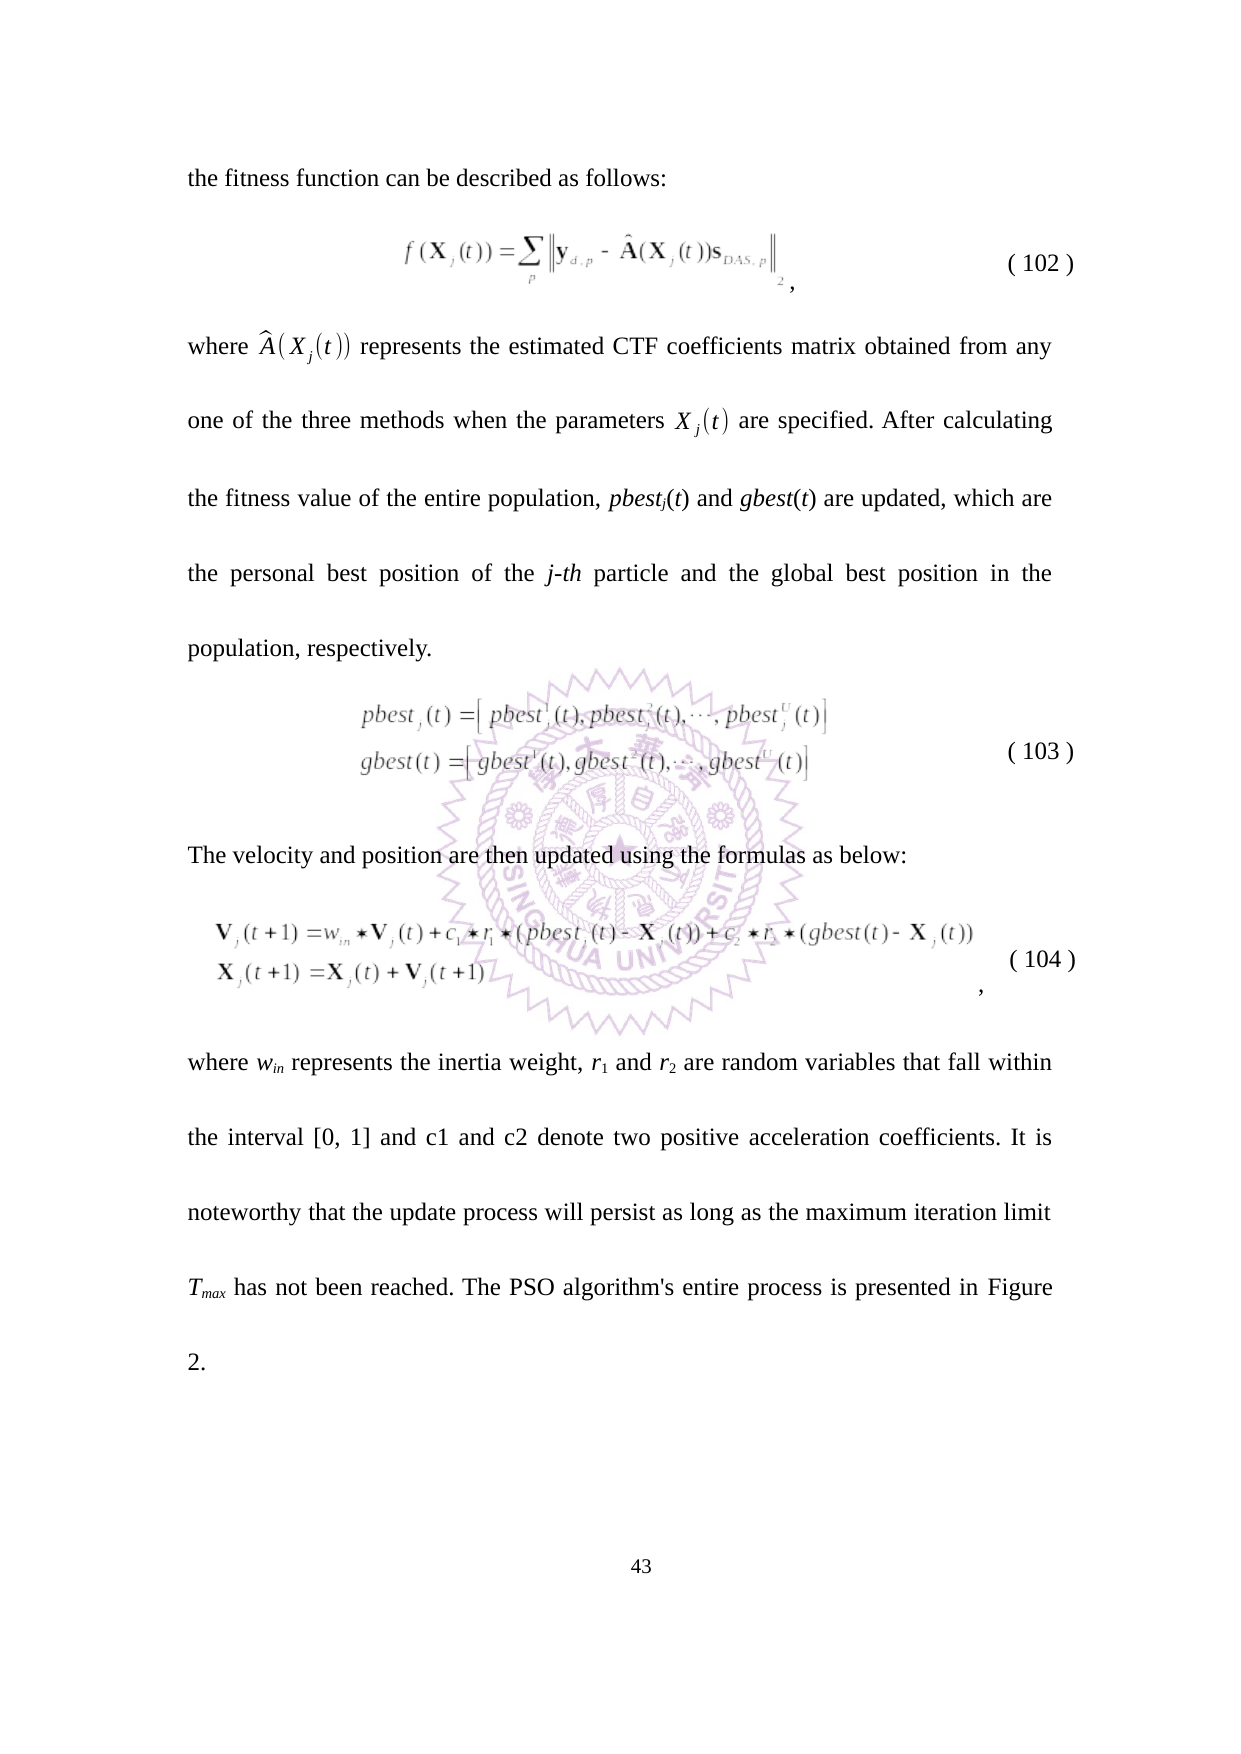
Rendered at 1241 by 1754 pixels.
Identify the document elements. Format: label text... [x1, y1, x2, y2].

text The velocity and position are then updated using the formulas as below: [187, 836, 1053, 873]
picture [423, 873, 817, 902]
text where represents the estimated CTF coefficients matrix obtained from any one of the three methods when the parameters are specified. After calculating the fitness value of the entire population, pbestj(t) and gbest(t) are updated, which are the personal best position of the j-th particle and the global best position in the population, respectively. [187, 328, 1053, 666]
table_header ( 102 ) [994, 225, 1087, 328]
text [187, 158, 1053, 196]
table_header ( 104 ) [998, 902, 1087, 1043]
table_header , [199, 225, 994, 328]
table_header [199, 695, 994, 836]
text where win represents the inertia weight, r1 and r2 are random variables that fall within the interval [0, 1] and c1 and c2 denote two positive acceleration coefficients. It is noteworthy that the update process will persist as long as the maximum iteration limit Tmax has not been reached. The PSO algorithm's entire process is presented in Figure 2. [187, 1043, 1053, 1381]
picture [423, 666, 817, 695]
table_header ( 103 ) [994, 695, 1087, 836]
table_header , [199, 902, 998, 1043]
